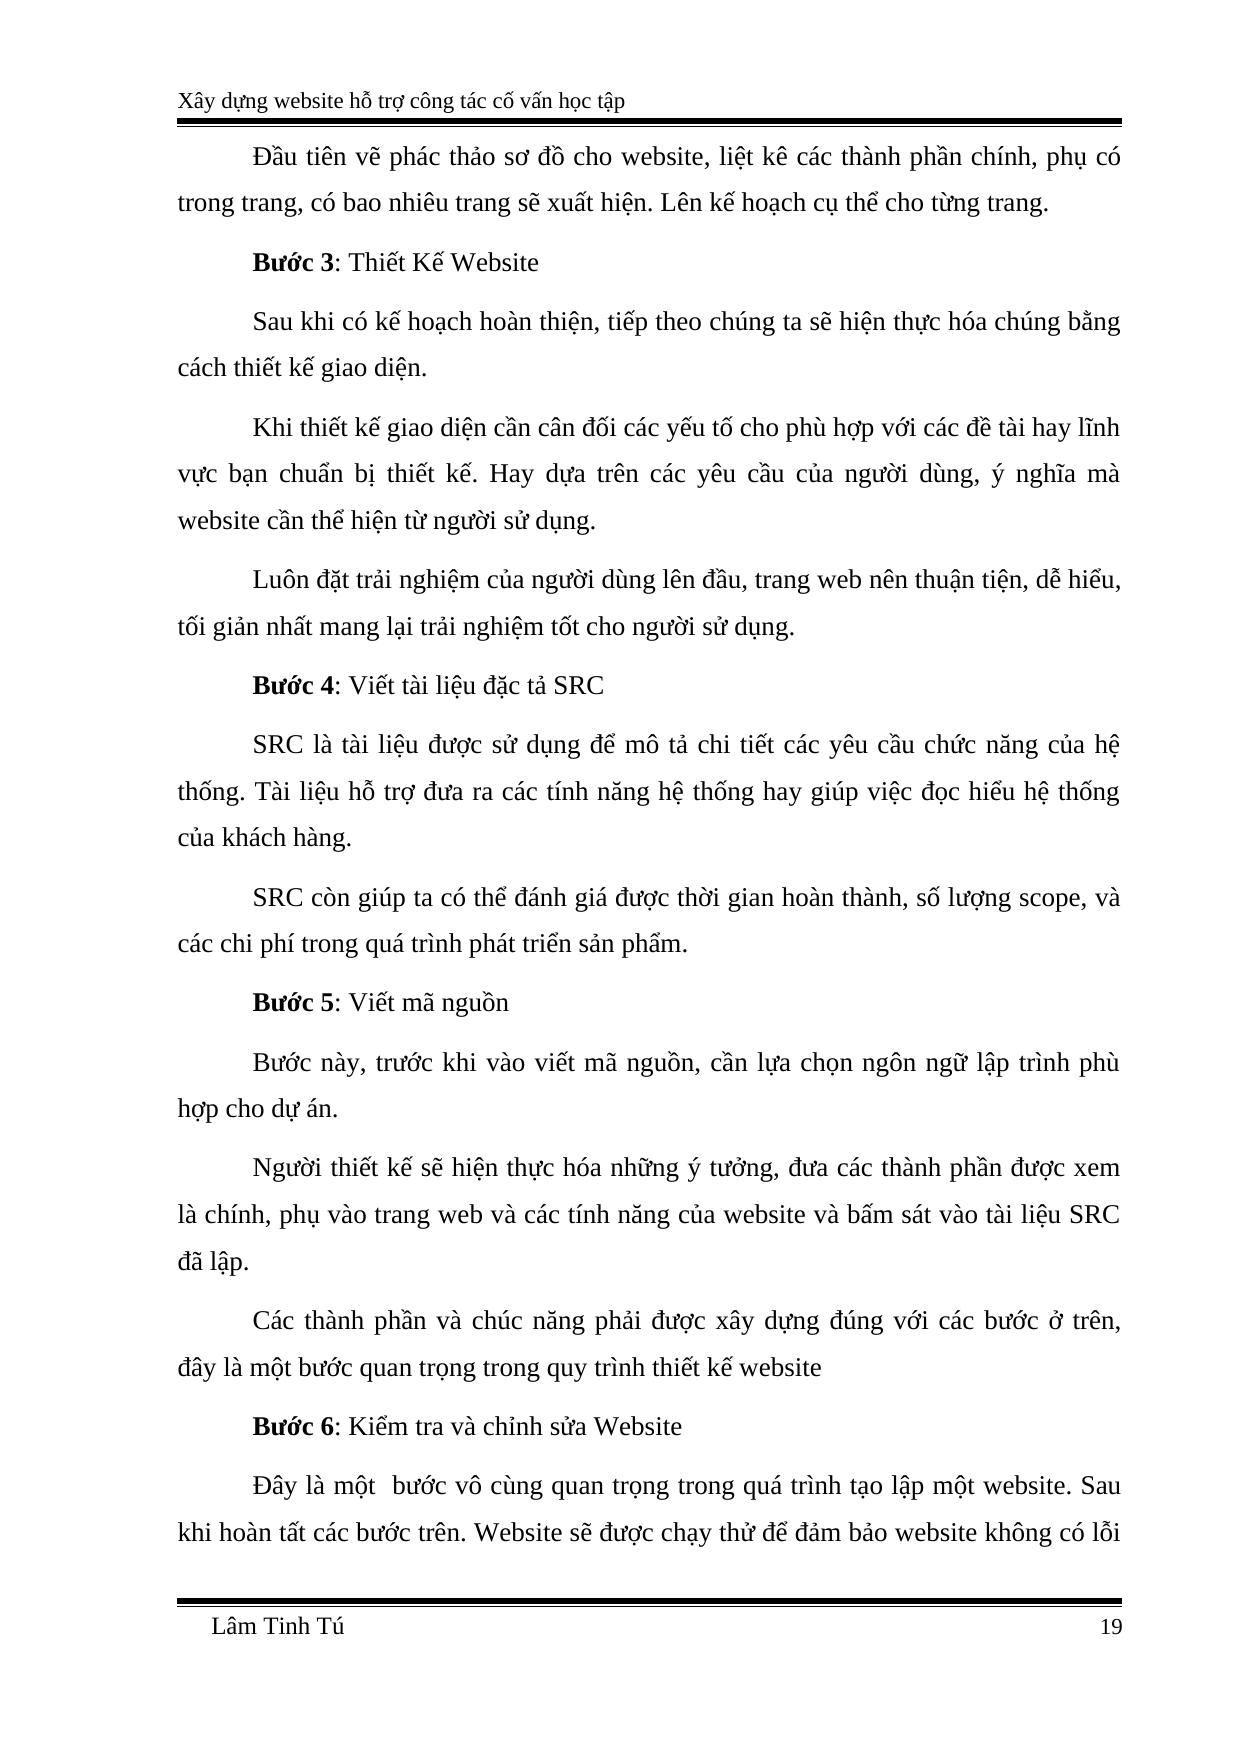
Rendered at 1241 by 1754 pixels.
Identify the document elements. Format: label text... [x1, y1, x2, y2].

text Sau khi có kế hoạch hoàn thiện, tiếp theo chúng ta sẽ hiện thực hóa chúng bằng cách thiết kế giao diện. [177, 305, 1122, 383]
text SRC là tài liệu được sử dụng để mô tả chi tiết các yêu cầu chức năng của hệ thống. Tài liệu hỗ trợ đưa ra các tính năng hệ thống hay giúp việc đọc hiểu hệ thống của khách hàng. [177, 728, 1122, 853]
text Đầu tiên vẽ phác thảo sơ đồ cho website, liệt kê các thành phần chính, phụ có trong trang, có bao nhiêu trang sẽ xuất hiện. Lên kế hoạch cụ thể cho từng trang. [177, 140, 1122, 218]
text SRC còn giúp ta có thể đánh giá được thời gian hoàn thành, số lượng scope, và các chi phí trong quá trình phát triển sản phẩm. [177, 881, 1122, 958]
text Bước 6: Kiểm tra và chỉnh sửa Website [177, 1410, 1122, 1441]
text Các thành phần và chúc năng phải được xây dựng đúng với các bước ở trên, đây là một bước quan trọng trong quy trình thiết kế website [177, 1304, 1122, 1382]
text Bước 5: Viết mã nguồn [177, 987, 1122, 1018]
text Bước này, trước khi vào viết mã nguồn, cần lựa chọn ngôn ngữ lập trình phù hợp cho dự án. [177, 1046, 1122, 1123]
text Bước 3: Thiết Kế Website [177, 246, 1122, 277]
text Bước 4: Viết tài liệu đặc tả SRC [177, 669, 1122, 700]
text Người thiết kế sẽ hiện thực hóa những ý tưởng, đưa các thành phần được xem là chính, phụ vào trang web và các tính năng của website và bấm sát vào tài liệu SRC đã lập. [177, 1152, 1122, 1276]
text Khi thiết kế giao diện cần cân đối các yếu tố cho phù hợp với các đề tài hay lĩnh vực bạn chuẩn bị thiết kế. Hay dựa trên các yêu cầu của người dùng, ý nghĩa mà website cần thể hiện từ người sử dụng. [177, 411, 1122, 535]
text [177, 1469, 1122, 1547]
text Luôn đặt trải nghiệm của người dùng lên đầu, trang web nên thuận tiện, dễ hiểu, tối giản nhất mang lại trải nghiệm tốt cho người sử dụng. [177, 563, 1122, 641]
